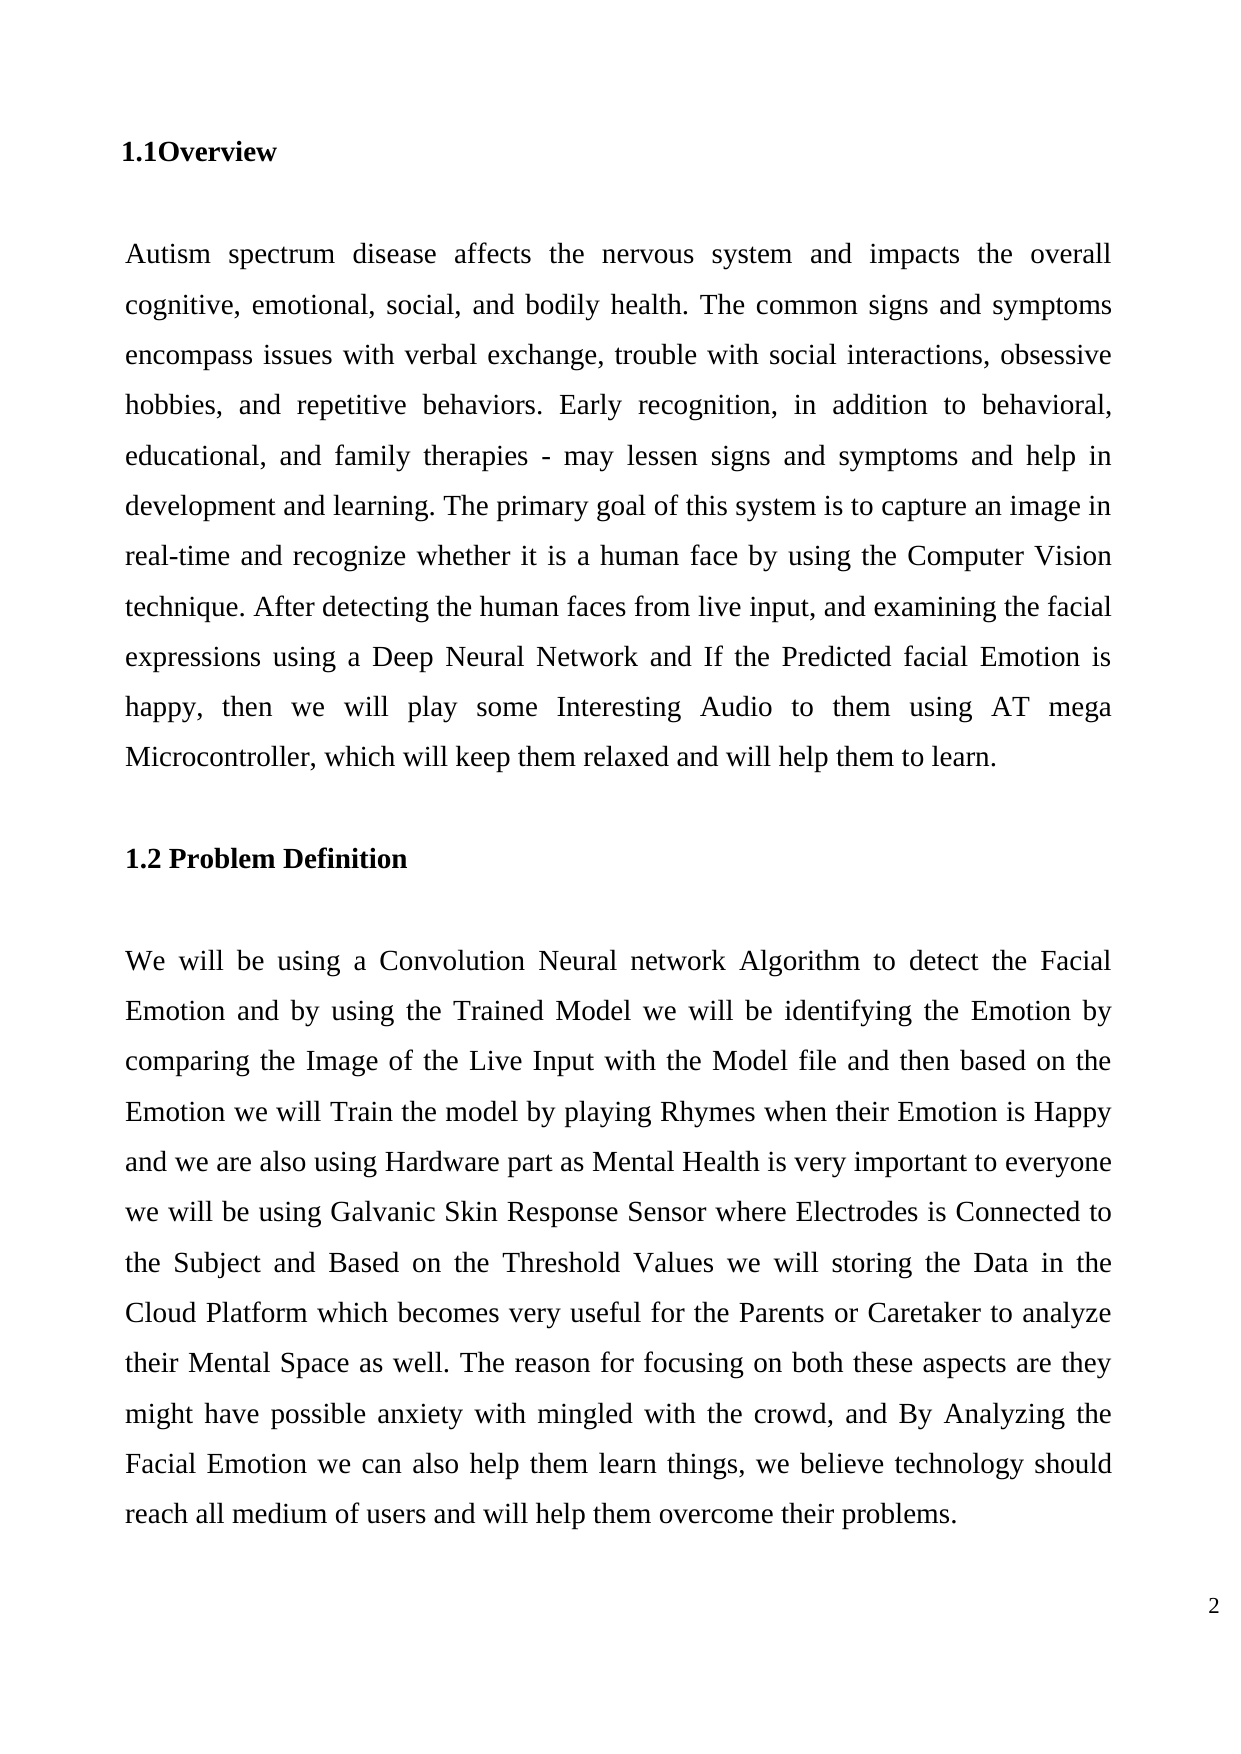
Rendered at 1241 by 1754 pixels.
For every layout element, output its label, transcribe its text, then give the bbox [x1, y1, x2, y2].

text Autism spectrum disease affects the nervous system and impacts the overall cognitive, emotional, social, and bodily health. The common signs and symptoms encompass issues with verbal exchange, trouble with social interactions, obsessive hobbies, and repetitive behaviors. Early recognition, in addition to behavioral, educational, and family therapies - may lessen signs and symptoms and help in development and learning. The primary goal of this system is to capture an image in real-time and recognize whether it is a human face by using the Computer Vision technique. After detecting the human faces from live input, and examining the facial expressions using a Deep Neural Network and If the Predicted facial Emotion is happy, then we will play some Interesting Audio to them using AT mega Microcontroller, which will keep them relaxed and will help them to learn. [125, 236, 1113, 773]
text We will be using a Convolution Neural network Algorithm to detect the Facial Emotion and by using the Trained Model we will be identifying the Emotion by comparing the Image of the Live Input with the Model file and then based on the Emotion we will Train the model by playing Rhymes when their Emotion is Happy and we are also using Hardware part as Mental Health is very important to everyone we will be using Galvanic Skin Response Sensor where Electrodes is Connected to the Subject and Based on the Threshold Values we will storing the Data in the Cloud Platform which becomes very useful for the Parents or Caretaker to analyze their Mental Space as well. The reason for focusing on both these aspects are they might have possible anxiety with mingled with the crowd, and By Analyzing the Facial Emotion we can also help them learn things, we believe technology should reach all medium of users and will help them overcome their problems. [125, 943, 1113, 1530]
subtitle 1.2 Problem Definition [125, 841, 1113, 874]
subtitle 1.1Overview [19, 134, 1113, 168]
